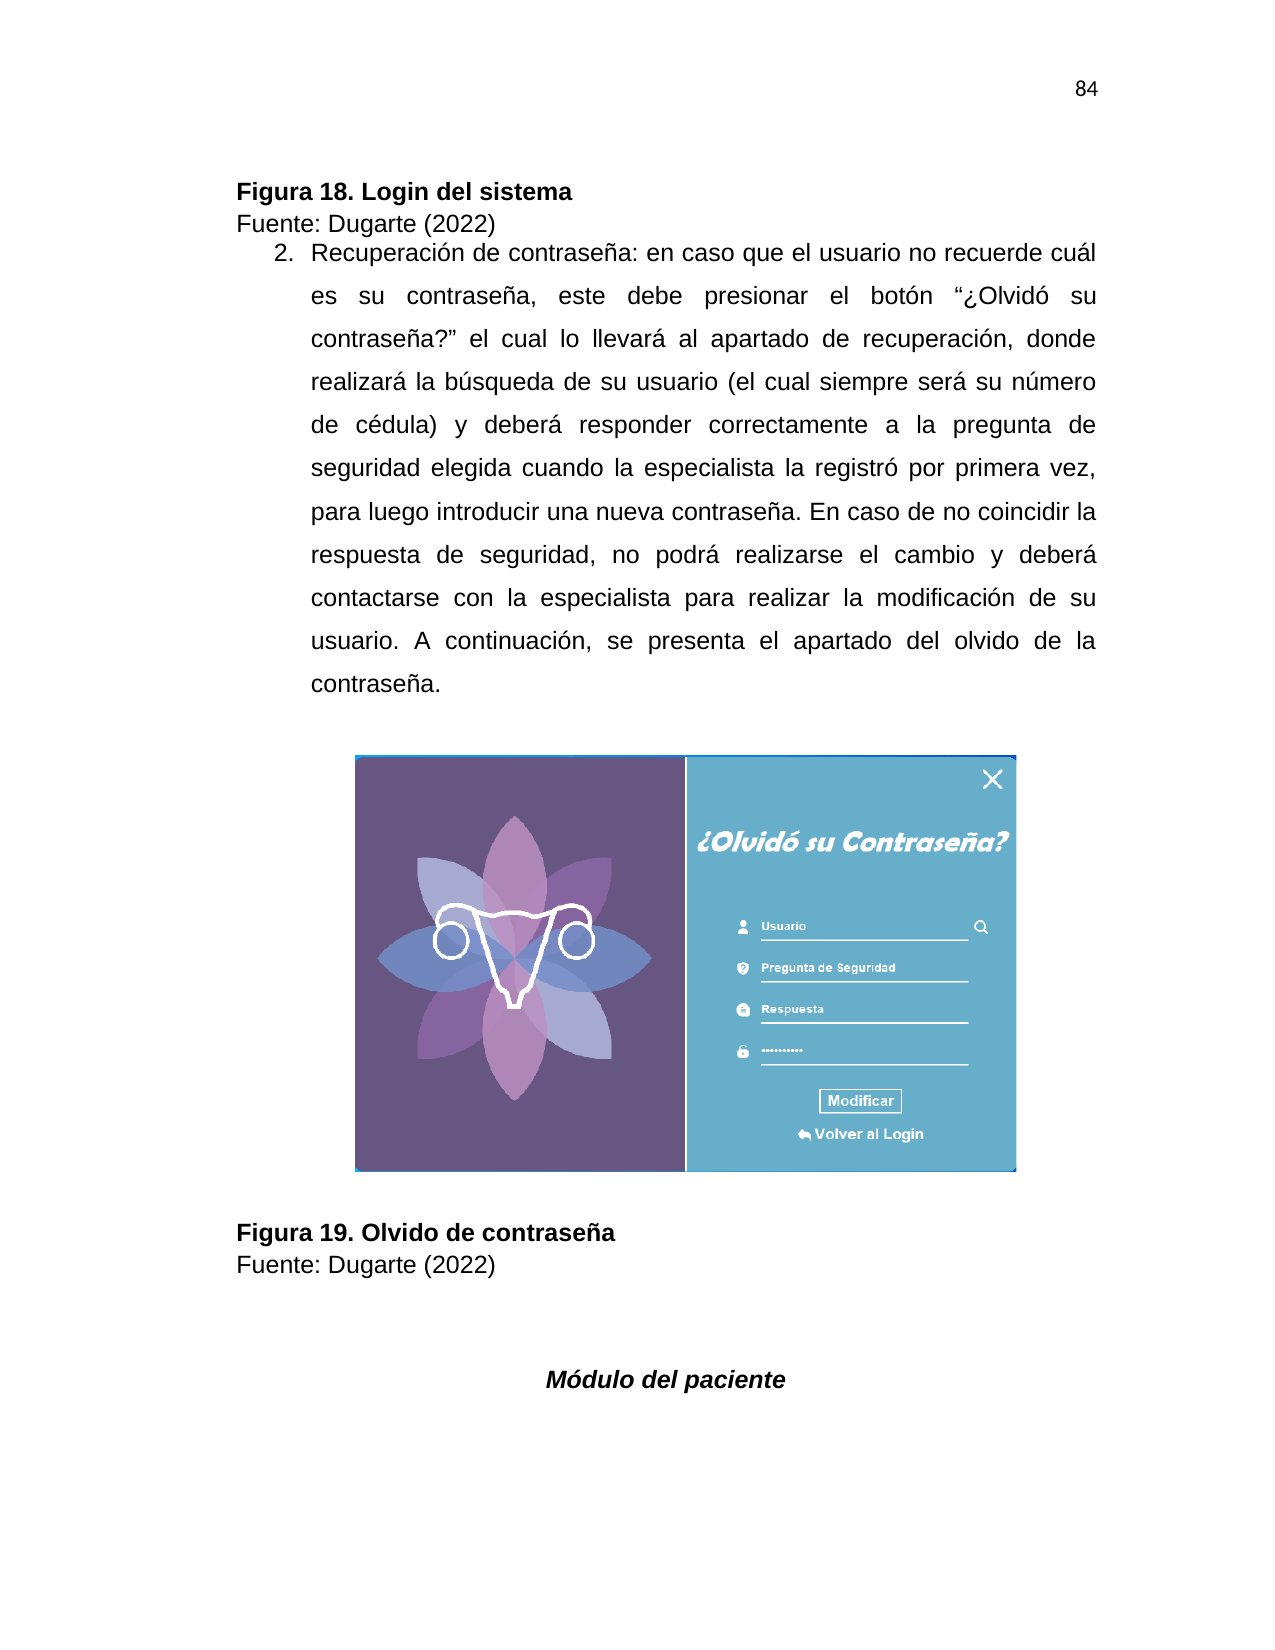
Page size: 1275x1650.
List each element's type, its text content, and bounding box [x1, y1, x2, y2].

text Figura 18. Login del sistema [236, 177, 1098, 206]
picture [355, 755, 1017, 1172]
text Fuente: Dugarte (2022) [236, 1250, 1098, 1278]
list Recuperación de contraseña: en caso que el usuario no recuerde cuál es su contraseña, este debe presionar el botón “¿Olvidó su contraseña?” el cual lo llevará al apartado de recuperación, donde realizará la búsqueda de su usuario (el cual siempre será su número de cédula) y deberá responder correctamente a la pregunta de seguridad elegida cuando la especialista la registró por primera vez, para luego introducir una nueva contraseña. En caso de no coincidir la respuesta de seguridad, no podrá realizarse el cambio y deberá contactarse con la especialista para realizar la modificación de su usuario. A continuación, se presenta el apartado del olvido de la contraseña. [273, 238, 1098, 698]
text Fuente: Dugarte (2022) [236, 209, 1098, 238]
text Módulo del paciente [236, 1365, 1098, 1393]
text Figura 19. Olvido de contraseña [236, 1218, 1098, 1247]
